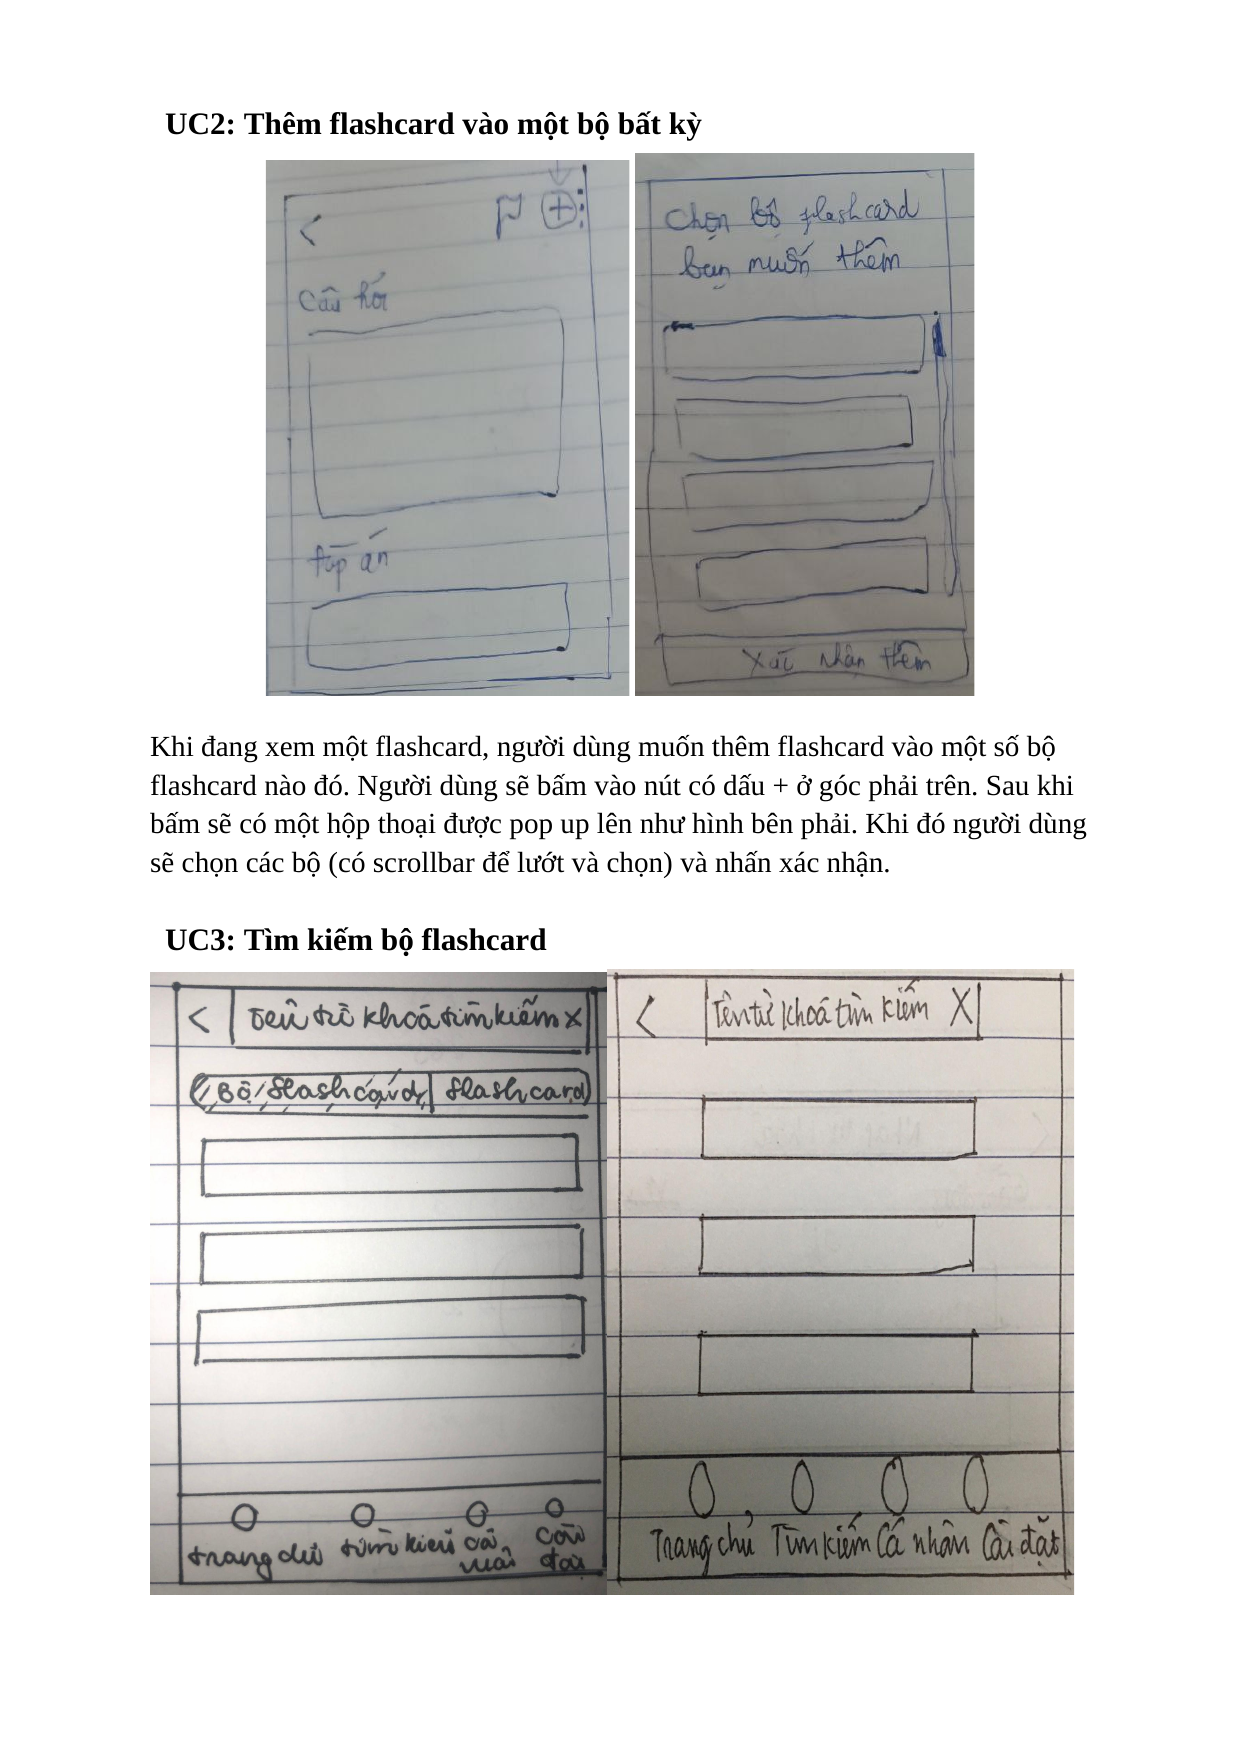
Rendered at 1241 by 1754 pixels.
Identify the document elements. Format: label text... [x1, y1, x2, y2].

picture [265, 160, 630, 696]
text Khi đang xem một flashcard, người dùng muốn thêm flashcard vào một số bộ flashcard nào đó. Người dùng sẽ bấm vào nút có dấu + ở góc phải trên. Sau khi bấm sẽ có một hộp thoại được pop up lên như hình bên phải. Khi đó người dùng sẽ chọn các bộ (có scrollbar để lướt và chọn) và nhấn xác nhận. [150, 729, 1090, 878]
subtitle UC2: Thêm flashcard vào một bộ bất kỳ [165, 105, 1090, 141]
picture [150, 969, 1075, 1595]
subtitle UC3: Tìm kiếm bộ flashcard [165, 921, 1090, 957]
picture [635, 153, 975, 696]
